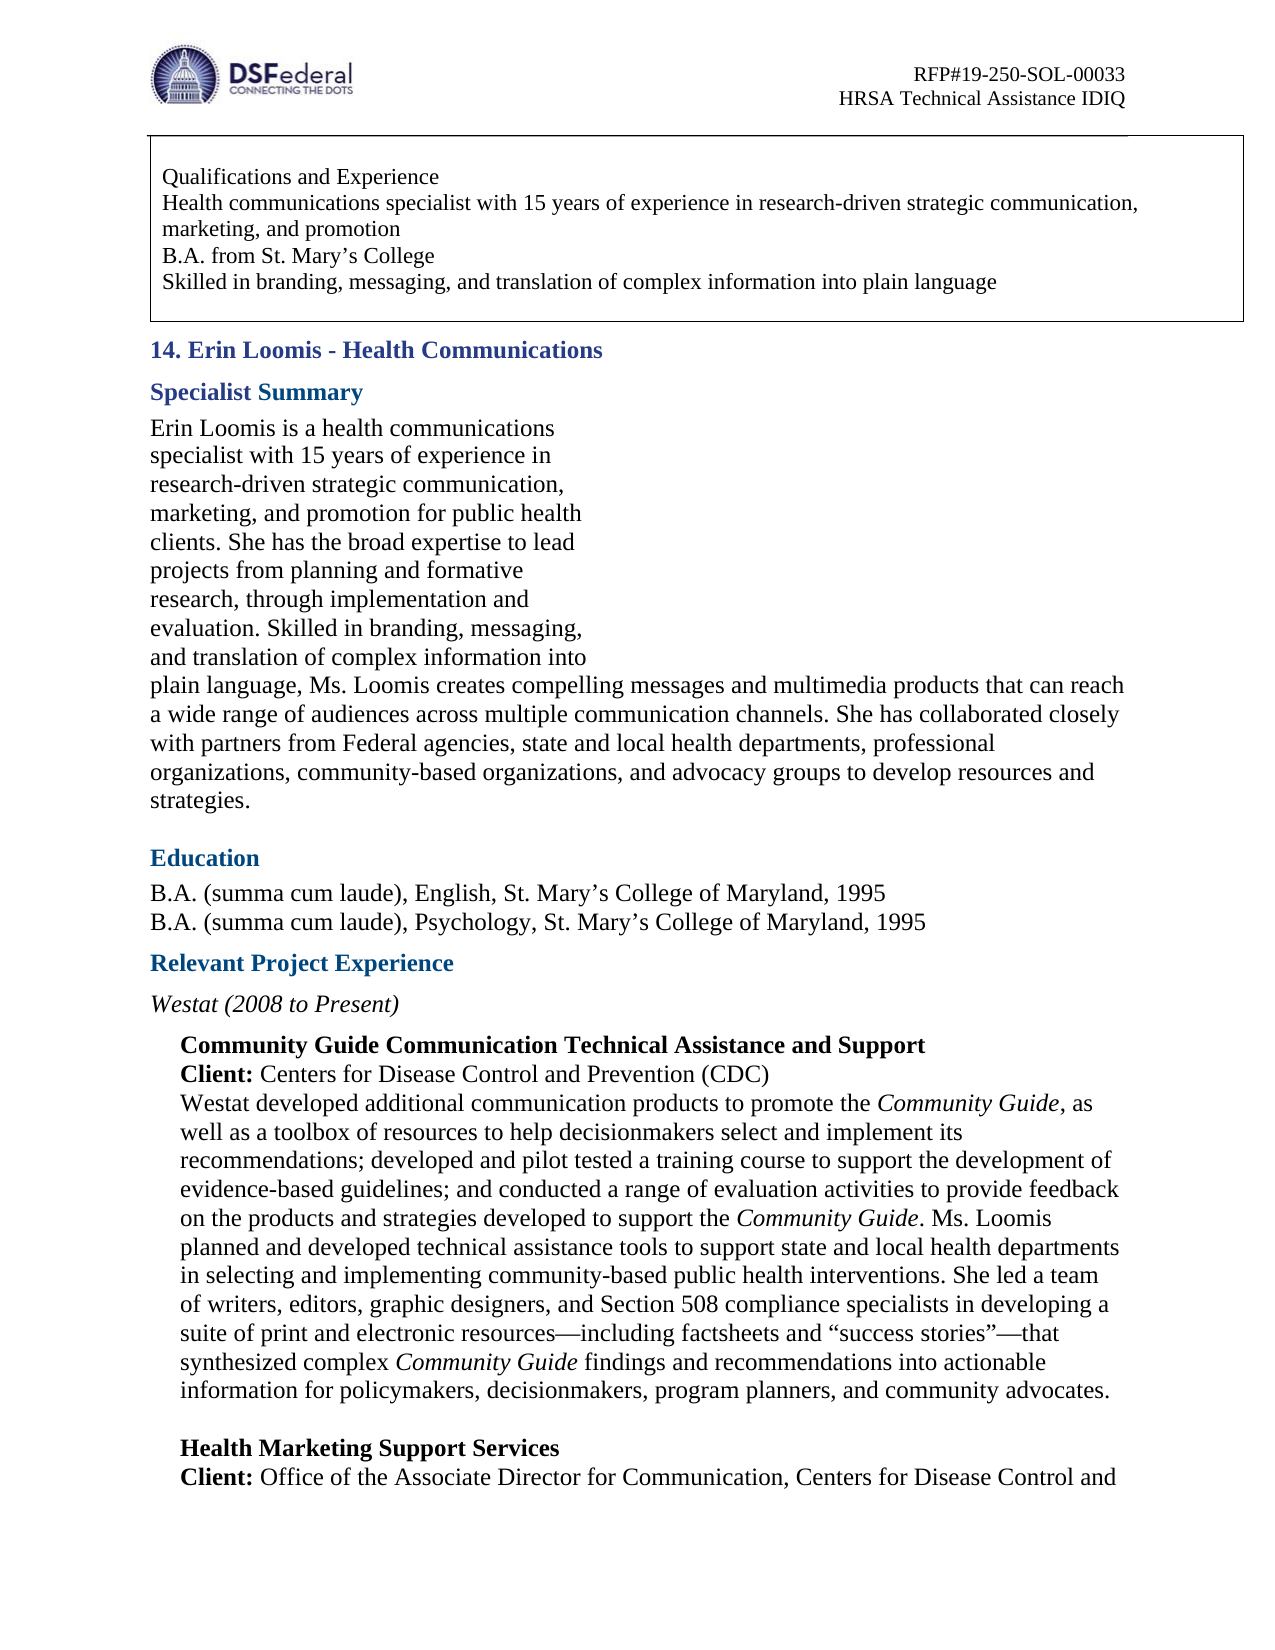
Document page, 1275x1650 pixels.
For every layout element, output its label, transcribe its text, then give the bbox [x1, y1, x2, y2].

subtitle Relevant Project Experience [150, 948, 1244, 977]
subtitle Education [150, 843, 1244, 872]
text B.A. (summa cum laude), Psychology, St. Mary’s College of Maryland, 1995 [150, 907, 1244, 936]
table_header Qualifications and Experience Health communications specialist with 15 years of experience in research-driven strategic communication, marketing, and promotion B.A. from St. Mary’s College Skilled in branding, messaging, and translation of complex information into plain language [151, 136, 1243, 321]
text Community Guide Communication Technical Assistance and Support Client: Centers for Disease Control and Prevention (CDC) [180, 1031, 928, 1088]
list Erin Loomis - Health Communications Specialist Summary [150, 336, 710, 405]
subtitle Health Marketing Support Services [180, 1433, 1244, 1462]
text B.A. (summa cum laude), English, St. Mary’s College of Maryland, 1995 [150, 878, 1244, 907]
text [180, 1462, 1119, 1491]
text Westat (2008 to Present) [150, 989, 1244, 1018]
picture [149, 32, 355, 105]
text plain language, Ms. Loomis creates compelling messages and multimedia products that can reach a wide range of audiences across multiple communication channels. She has collaborated closely with partners from Federal agencies, state and local health departments, professional organizations, community-based organizations, and advocacy groups to develop resources and strategies. [150, 671, 1127, 814]
text Westat developed additional communication products to promote the Community Guide, as well as a toolbox of resources to help decisionmakers select and implement its recommendations; developed and pilot tested a training course to support the development of evidence-based guidelines; and conducted a range of evaluation activities to provide feedback on the products and strategies developed to support the Community Guide. Ms. Loomis planned and developed technical assistance tools to support state and local health departments in selecting and implementing community-based public health interventions. She led a team of writers, editors, graphic designers, and Section 508 compliance specialists in developing a suite of print and electronic resources—including factsheets and “success stories”—that synthesized complex Community Guide findings and recommendations into actionable information for policymakers, decisionmakers, program planners, and community advocates. [180, 1088, 1120, 1404]
text Erin Loomis is a health communications [150, 418, 1244, 441]
text specialist with 15 years of experience in research-driven strategic communication, marketing, and promotion for public health clients. She has the broad expertise to lead projects from planning and formative research, through implementation and evaluation. Skilled in branding, messaging, and translation of complex information into [150, 441, 587, 671]
